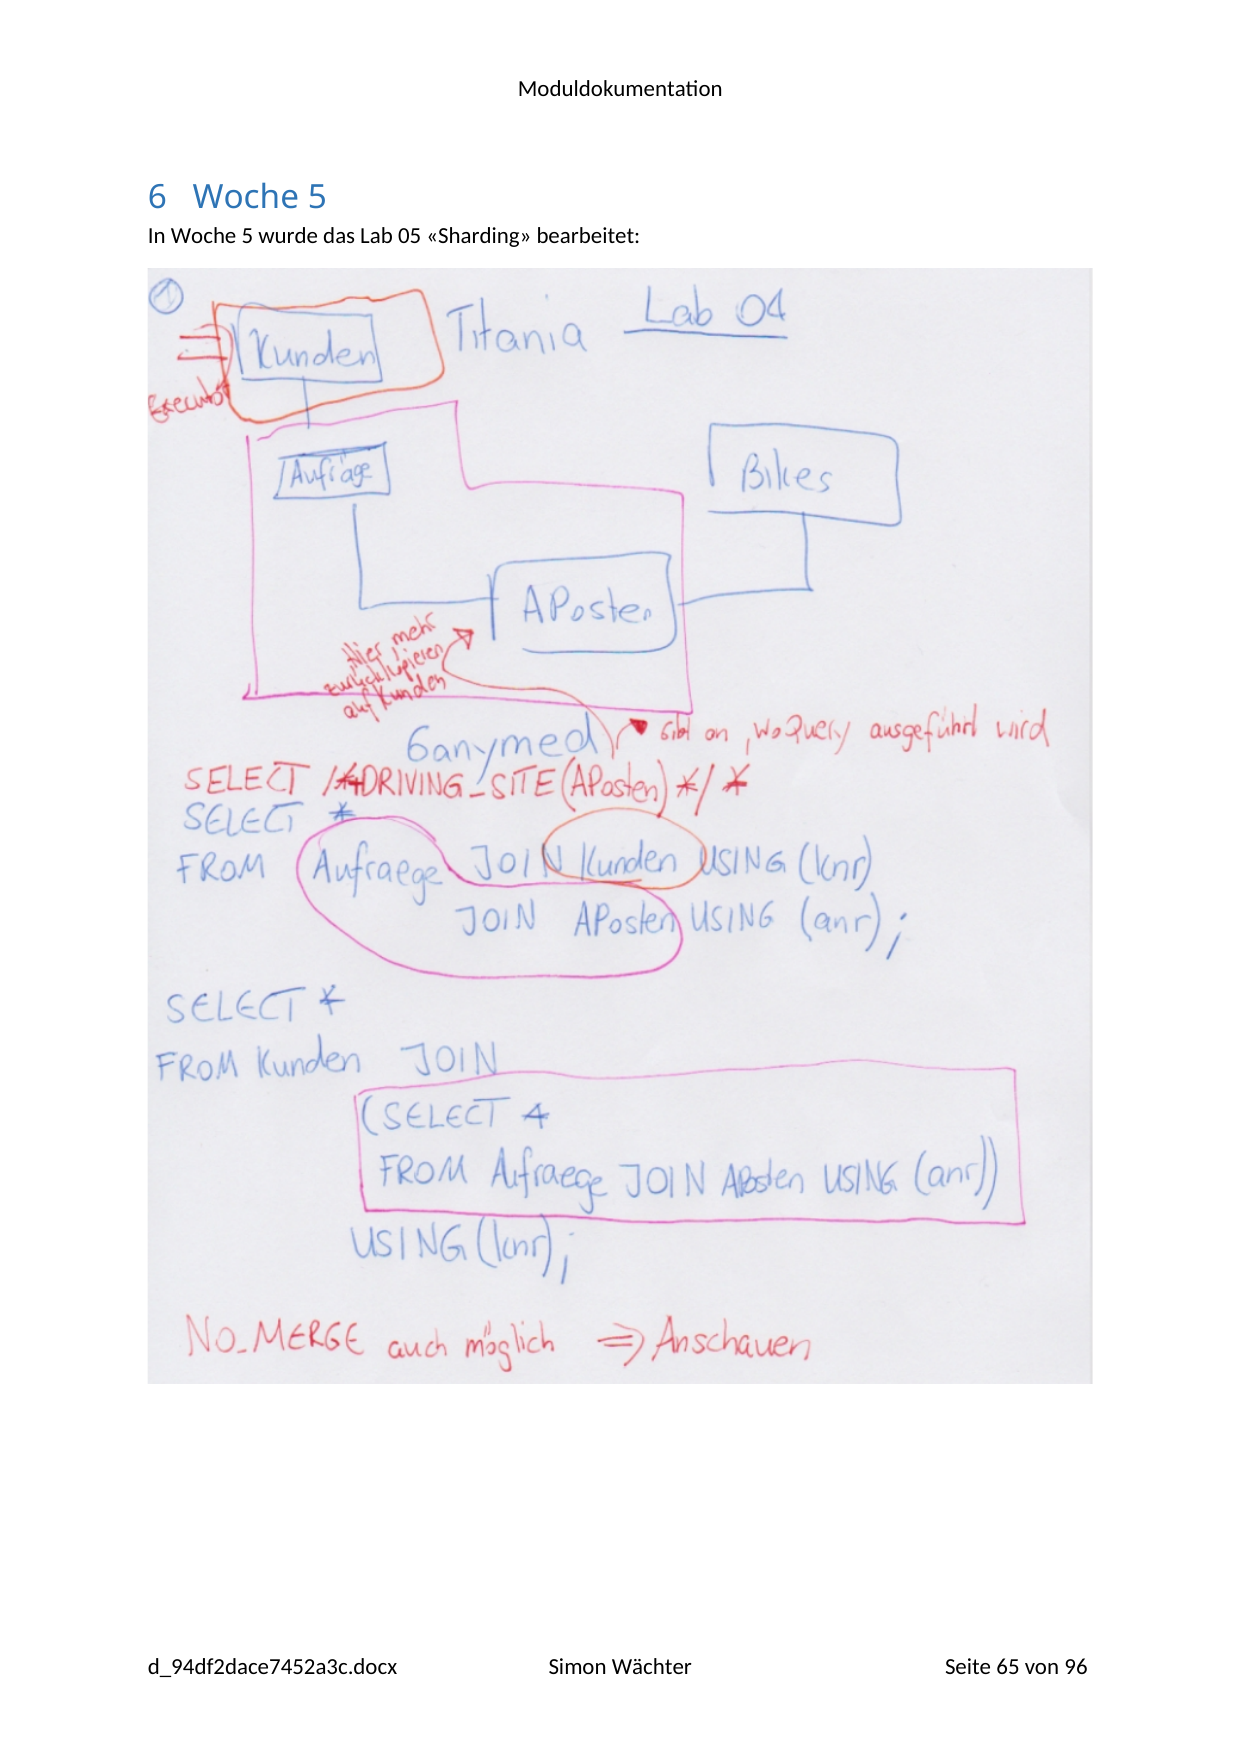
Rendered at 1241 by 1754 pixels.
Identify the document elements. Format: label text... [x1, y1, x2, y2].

picture [147, 268, 1093, 1384]
text In Woche 5 wurde das Lab 05 «Sharding» bearbeitet: [148, 222, 1093, 249]
subtitle Woche 5 [148, 173, 1093, 218]
